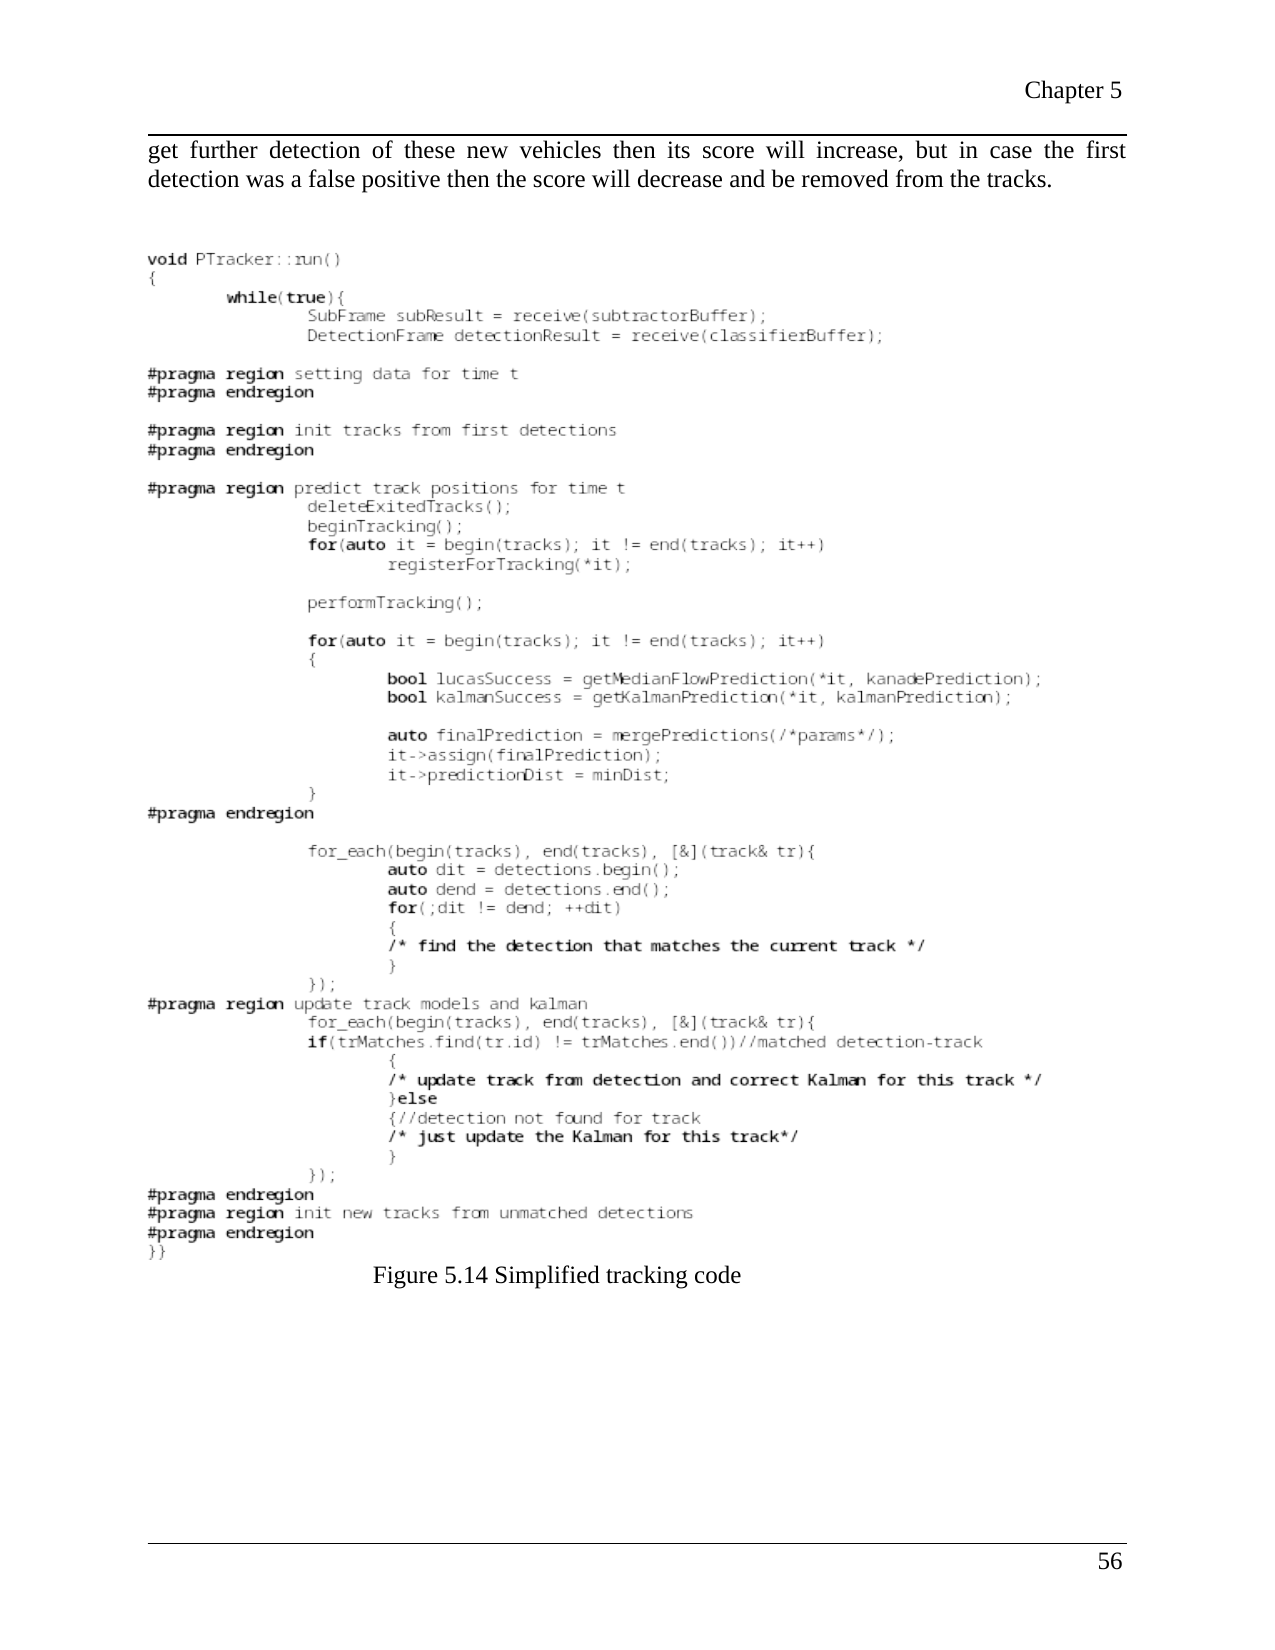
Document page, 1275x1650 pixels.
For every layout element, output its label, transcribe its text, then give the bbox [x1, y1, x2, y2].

text Figure 5.14 Simplified tracking code [148, 1260, 1127, 1288]
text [148, 136, 1127, 193]
